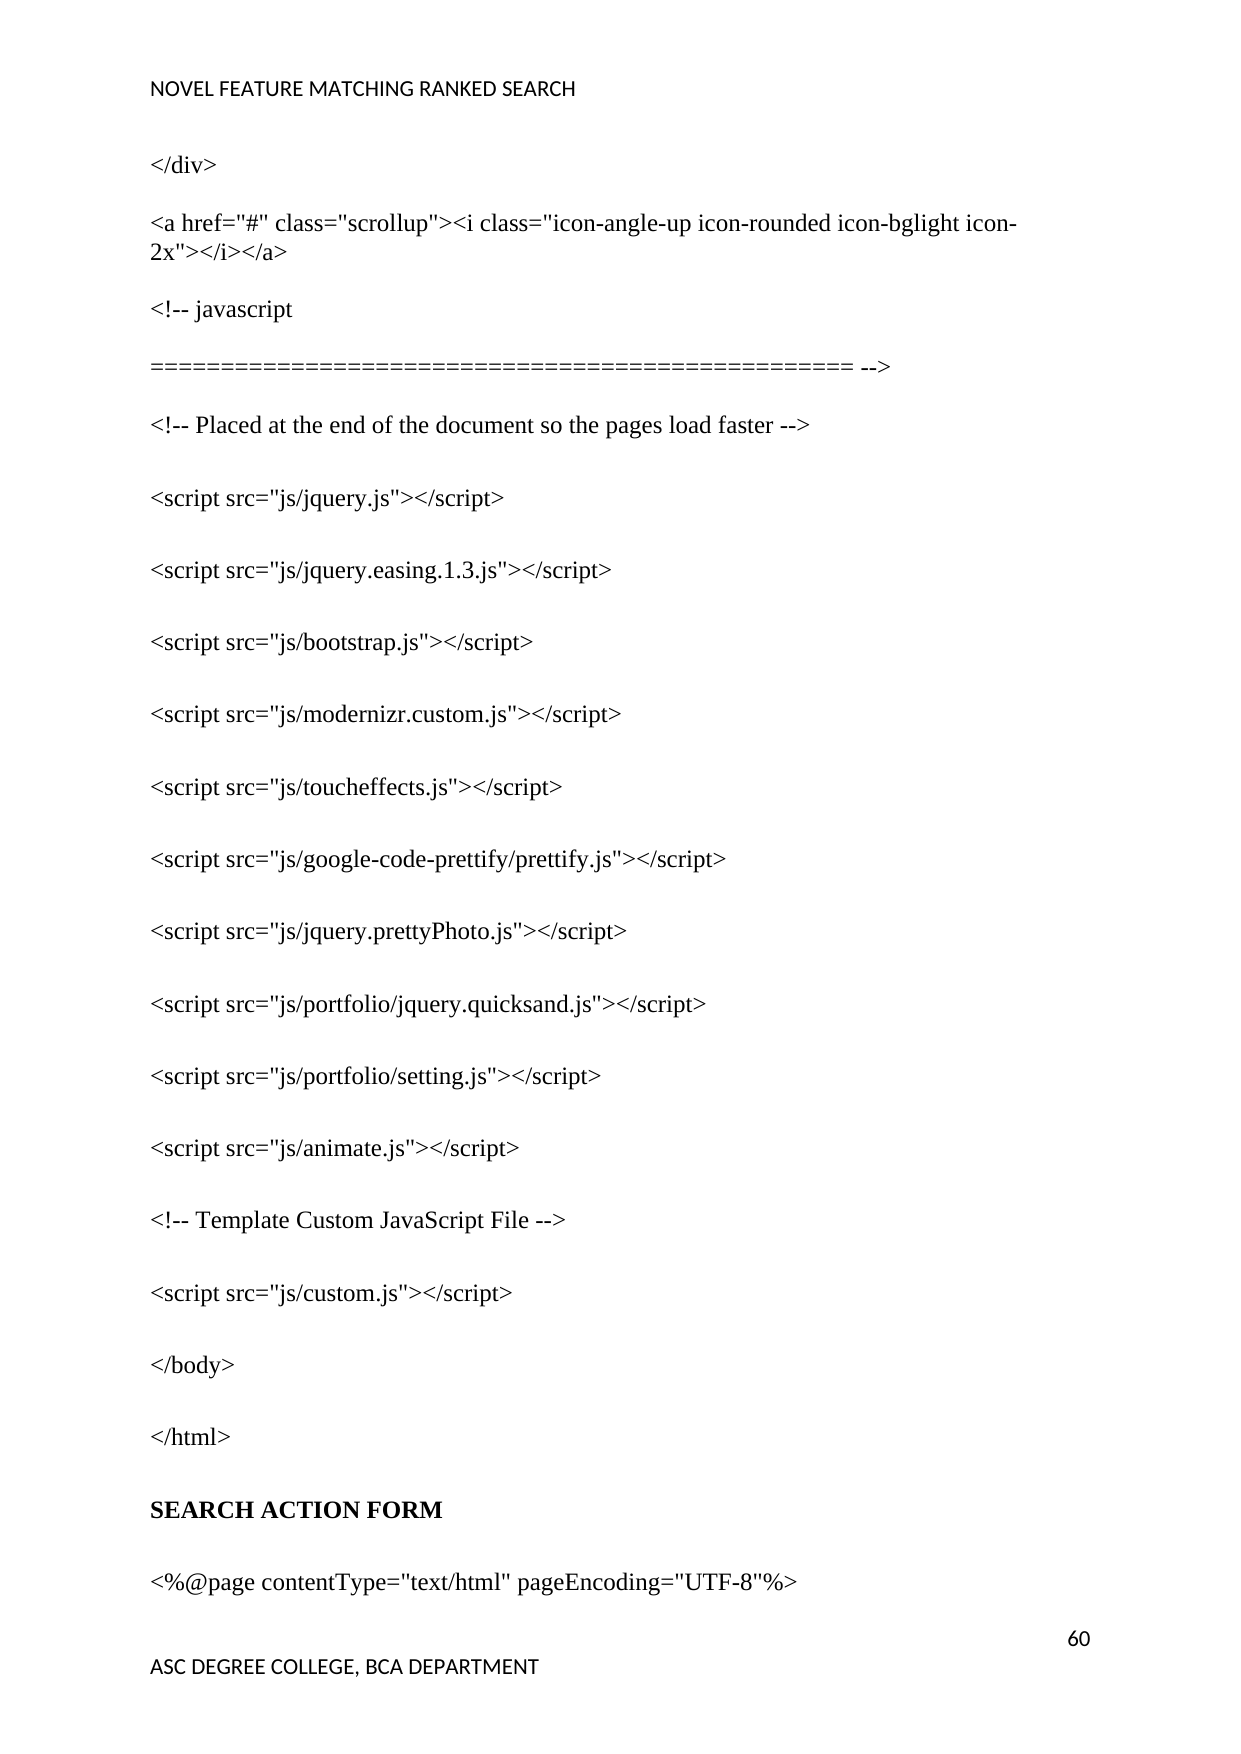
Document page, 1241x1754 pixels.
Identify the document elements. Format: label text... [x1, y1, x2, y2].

subtitle <script src="js/google-code-prettify/prettify.js"></script> [150, 844, 1090, 873]
subtitle </div> [150, 150, 1090, 179]
subtitle <script src="js/jquery.js"></script> [150, 483, 1090, 511]
subtitle <script src="js/bootstrap.js"></script> [150, 627, 1090, 656]
subtitle <script src="js/portfolio/jquery.quicksand.js"></script> [150, 989, 1090, 1017]
subtitle </html> [150, 1422, 1090, 1451]
subtitle <!-- javascript [150, 294, 1090, 323]
subtitle <!-- Placed at the end of the document so the pages load faster --> [150, 410, 1090, 439]
subtitle <script src="js/custom.js"></script> [150, 1278, 1090, 1307]
subtitle <script src="js/jquery.prettyPhoto.js"></script> [150, 916, 1090, 945]
subtitle <!-- Template Custom JavaScript File --> [150, 1206, 1090, 1234]
subtitle <a href="#" class="scrollup"><i class="icon-angle-up icon-rounded icon-bglight icon-2x"></i></a> [150, 208, 1090, 265]
subtitle <script src="js/modernizr.custom.js"></script> [150, 699, 1090, 728]
subtitle <script src="js/jquery.easing.1.3.js"></script> [150, 555, 1090, 584]
subtitle <script src="js/toucheffects.js"></script> [150, 772, 1090, 801]
subtitle </body> [150, 1350, 1090, 1379]
subtitle <script src="js/portfolio/setting.js"></script> [150, 1061, 1090, 1090]
subtitle SEARCH ACTION FORM [150, 1495, 1090, 1523]
subtitle <%@page contentType="text/html" pageEncoding="UTF-8"%> [150, 1567, 1090, 1596]
subtitle ================================================== --> [150, 352, 1090, 381]
subtitle <script src="js/animate.js"></script> [150, 1133, 1090, 1162]
